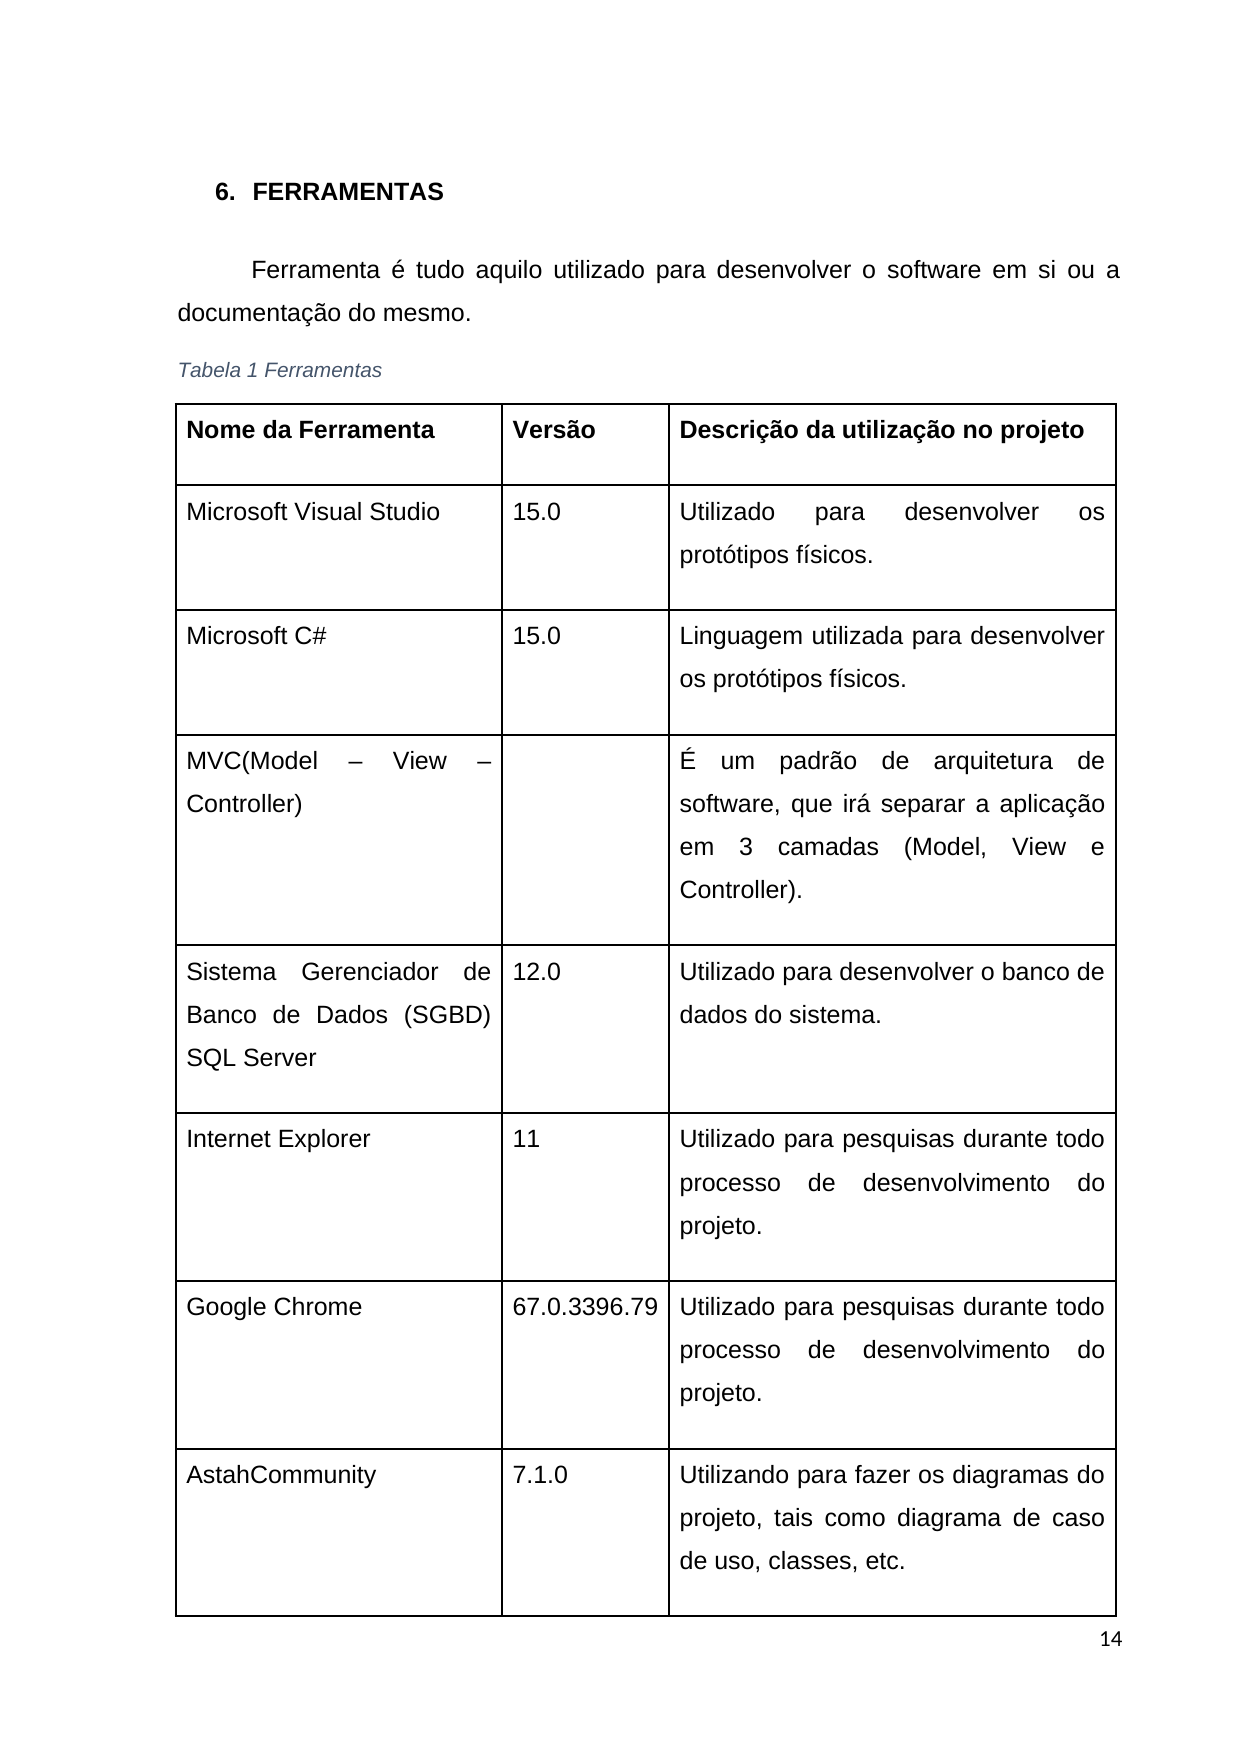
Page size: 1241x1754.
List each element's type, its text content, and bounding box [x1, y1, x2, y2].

table_cell 12.0 [503, 946, 668, 1112]
table_cell 15.0 [503, 611, 668, 733]
table_cell 15.0 [503, 486, 668, 609]
table_cell Internet Explorer [177, 1114, 501, 1280]
table_cell 11 [503, 1114, 668, 1280]
table_cell Linguagem utilizada para desenvolver os protótipos físicos. [670, 611, 1115, 733]
table_cell Utilizado para pesquisas durante todo processo de desenvolvimento do projeto. [670, 1114, 1115, 1280]
table_cell Utilizando para fazer os diagramas do projeto, tais como diagrama de caso de uso, classes, etc. [670, 1450, 1115, 1615]
table_cell MVC(Model – View – Controller) [177, 736, 501, 944]
table_cell Microsoft Visual Studio [177, 486, 501, 609]
table_cell Utilizado para desenvolver os protótipos físicos. [670, 486, 1115, 609]
text Ferramenta é tudo aquilo utilizado para desenvolver o software em si ou a documentação do mesmo. [177, 255, 1122, 327]
text FERRAMENTAS [215, 177, 1122, 206]
table_cell Utilizado para pesquisas durante todo processo de desenvolvimento do projeto. [670, 1282, 1115, 1447]
table_header Descrição da utilização no projeto [670, 405, 1115, 484]
table_cell Microsoft C# [177, 611, 501, 733]
table_cell Google Chrome [177, 1282, 501, 1447]
text Tabela 1 Ferramentas [177, 358, 1122, 382]
table_cell 7.1.0 [503, 1450, 668, 1615]
table_cell AstahCommunity [177, 1450, 501, 1615]
table_header Versão [503, 405, 668, 484]
table_header Nome da Ferramenta [177, 405, 501, 484]
table_cell 67.0.3396.79 [503, 1282, 668, 1447]
table_cell É um padrão de arquitetura de software, que irá separar a aplicação em 3 camadas (Model, View e Controller). [670, 736, 1115, 944]
table_cell [503, 736, 668, 944]
table_cell Utilizado para desenvolver o banco de dados do sistema. [670, 946, 1115, 1112]
table_cell Sistema Gerenciador de Banco de Dados (SGBD) SQL Server [177, 946, 501, 1112]
